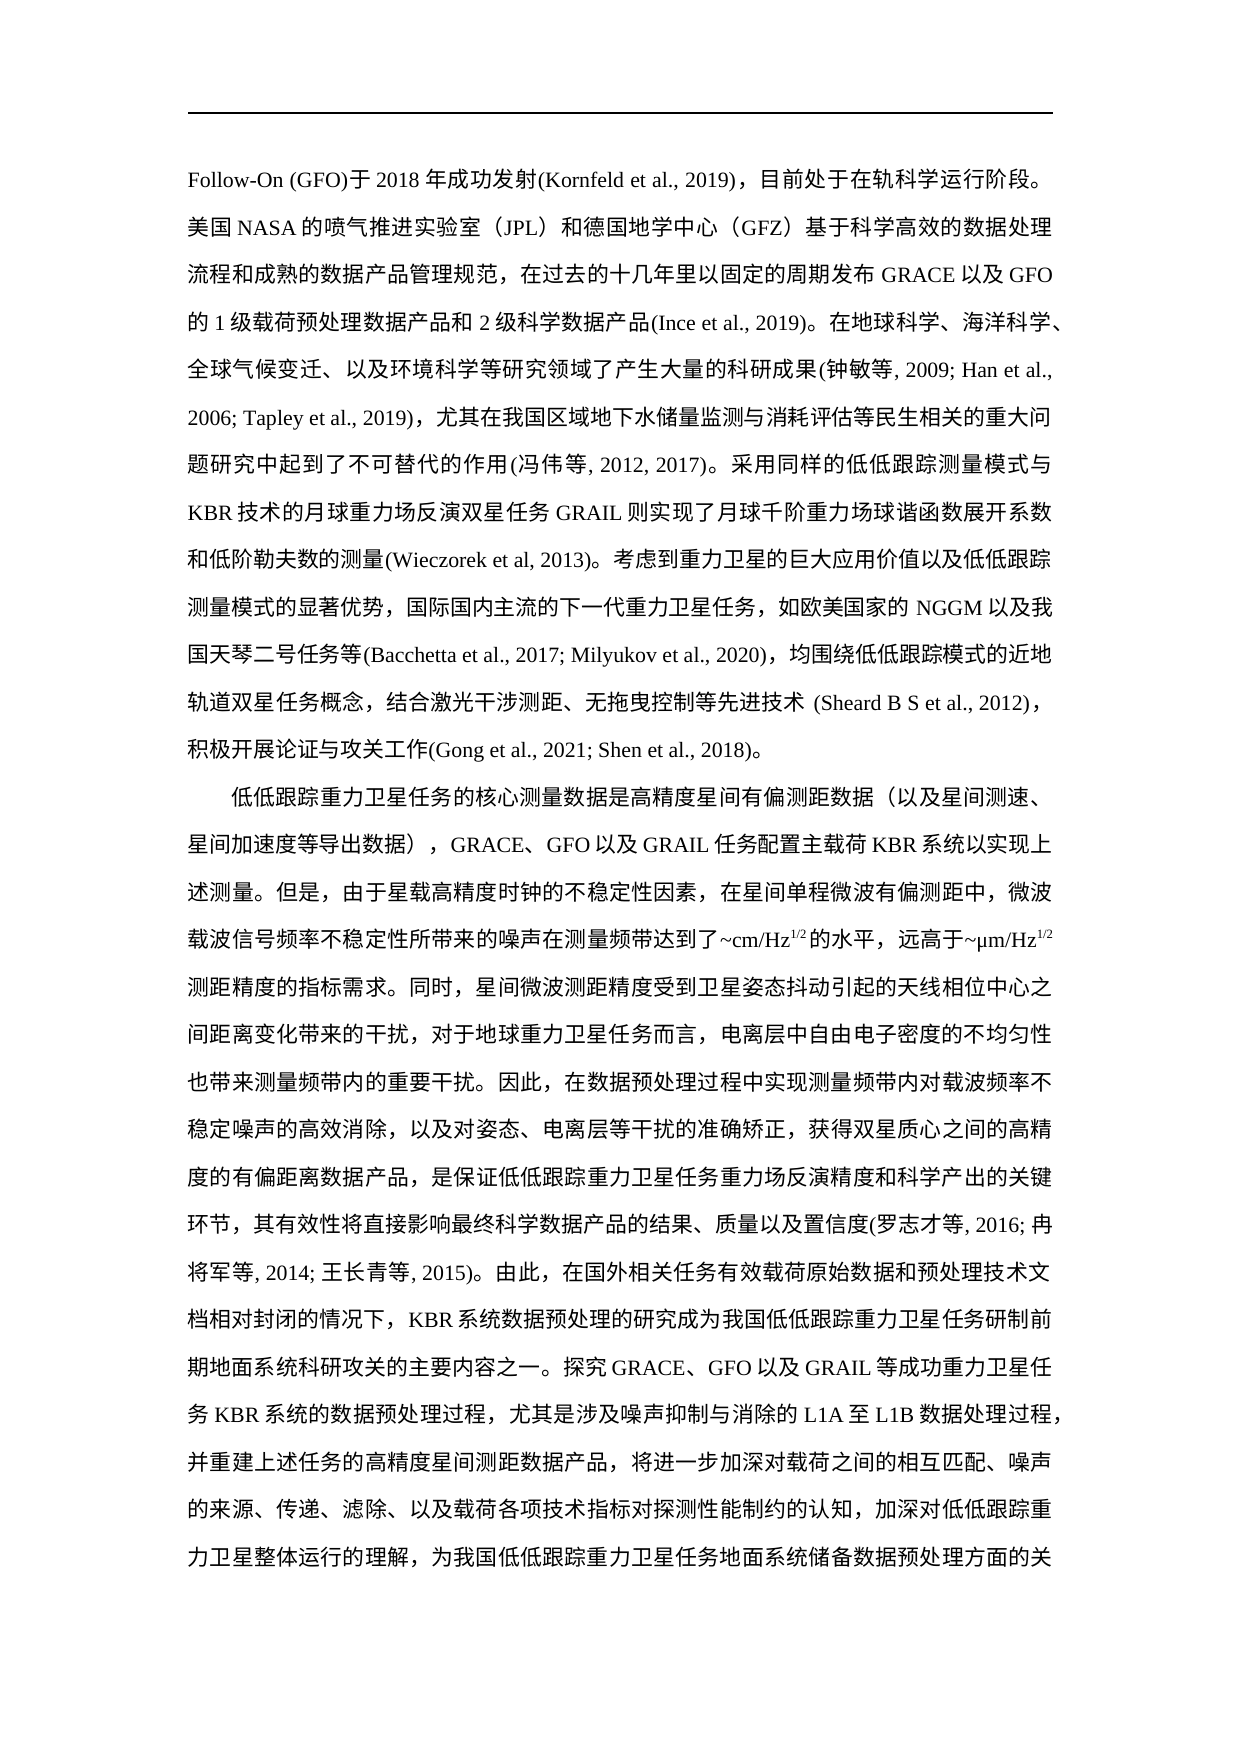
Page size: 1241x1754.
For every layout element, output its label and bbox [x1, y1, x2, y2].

text [187, 779, 1053, 1571]
text [187, 162, 1053, 764]
